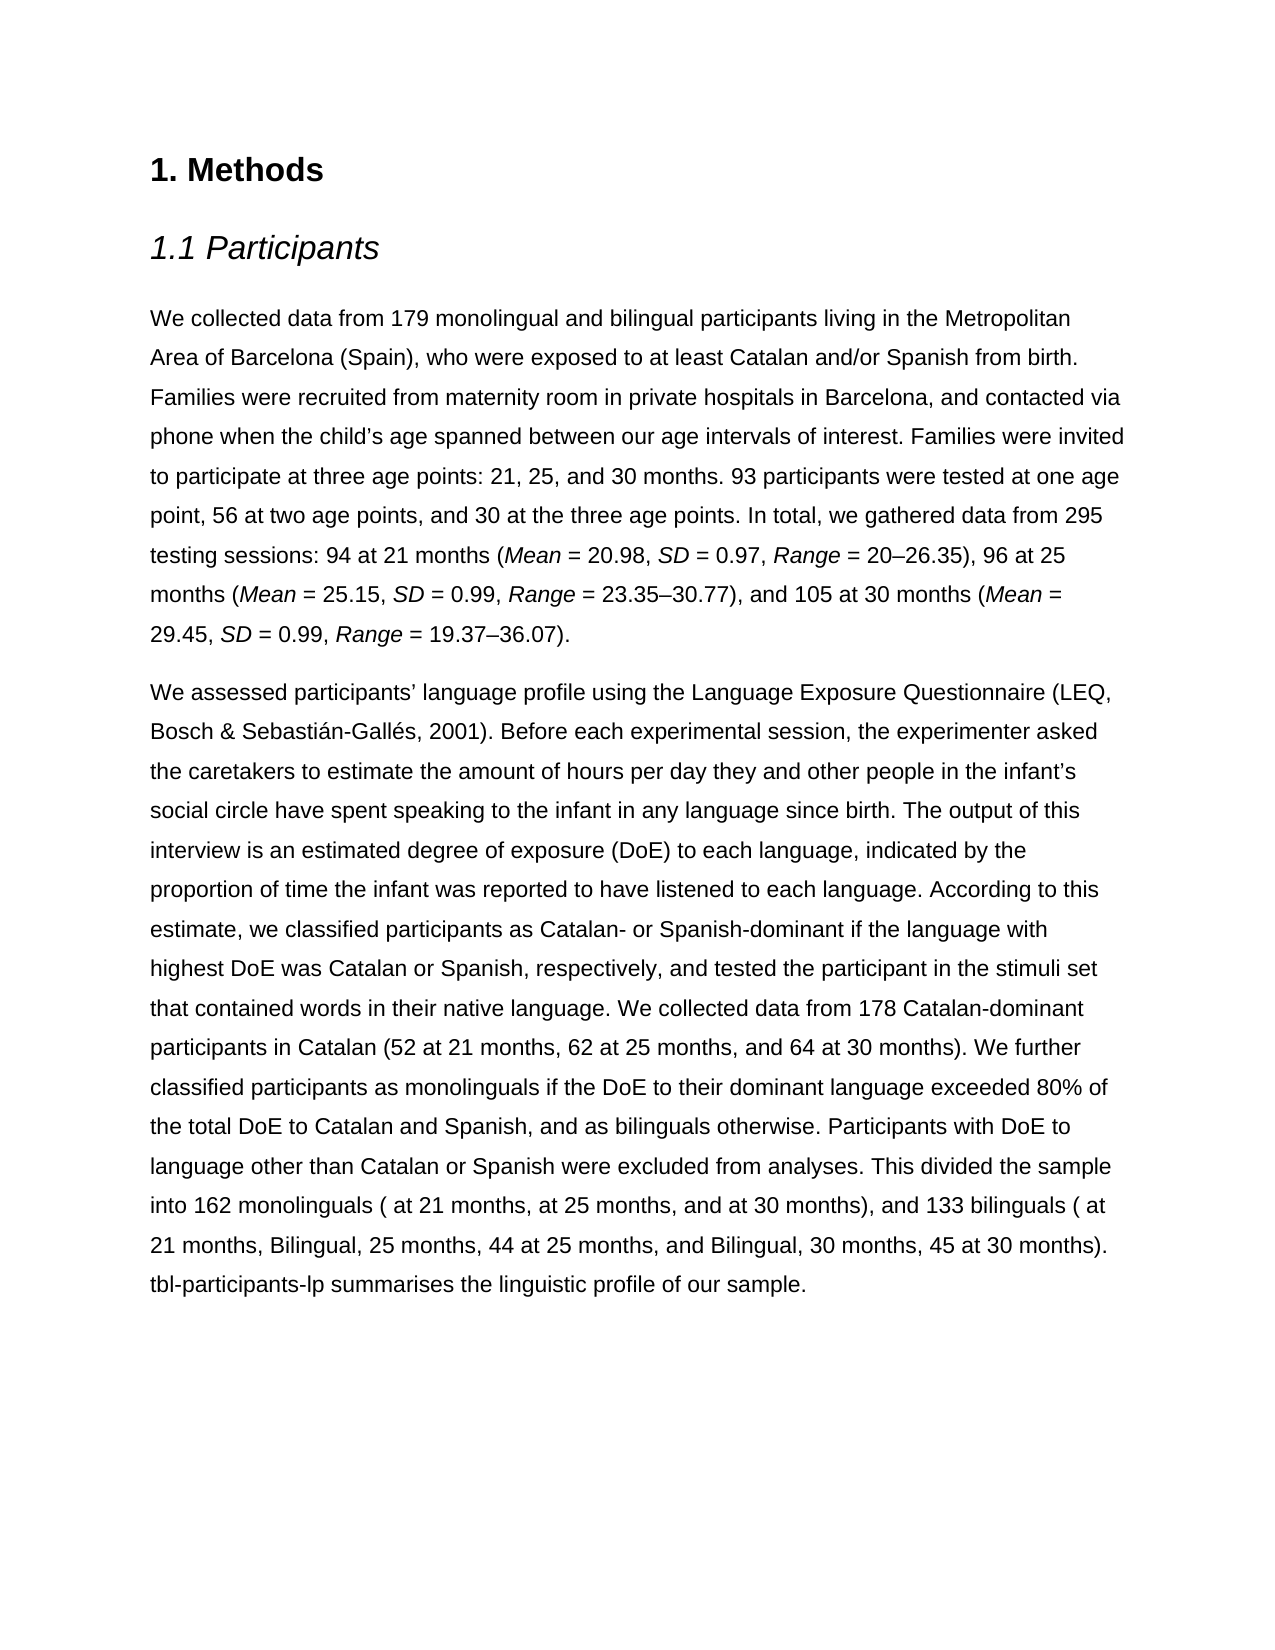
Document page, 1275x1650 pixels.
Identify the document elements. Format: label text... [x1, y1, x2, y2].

subtitle 1. Methods [150, 150, 1125, 188]
subtitle 1.1 Participants [150, 228, 1125, 267]
text We assessed participants’ language profile using the Language Exposure Questionnaire (LEQ, Bosch & Sebastián-Gallés, 2001). Before each experimental session, the experimenter asked the caretakers to estimate the amount of hours per day they and other people in the infant’s social circle have spent speaking to the infant in any language since birth. The output of this interview is an estimated degree of exposure (DoE) to each language, indicated by the proportion of time the infant was reported to have listened to each language. According to this estimate, we classified participants as Catalan- or Spanish-dominant if the language with highest DoE was Catalan or Spanish, respectively, and tested the participant in the stimuli set that contained words in their native language. We collected data from 178 Catalan-dominant participants in Catalan (52 at 21 months, 62 at 25 months, and 64 at 30 months). We further classified participants as monolinguals if the DoE to their dominant language exceeded 80% of the total DoE to Catalan and Spanish, and as bilinguals otherwise. Participants with DoE to language other than Catalan or Spanish were excluded from analyses. This divided the sample into 162 monolinguals ( at 21 months, at 25 months, and at 30 months), and 133 bilinguals ( at 21 months, Bilingual, 25 months, 44 at 25 months, and Bilingual, 30 months, 45 at 30 months). tbl-participants-lp summarises the linguistic profile of our sample. [150, 679, 1125, 1297]
text We collected data from 179 monolingual and bilingual participants living in the Metropolitan Area of Barcelona (Spain), who were exposed to at least Catalan and/or Spanish from birth. Families were recruited from maternity room in private hospitals in Barcelona, and contacted via phone when the child’s age spanned between our age intervals of interest. Families were invited to participate at three age points: 21, 25, and 30 months. 93 participants were tested at one age point, 56 at two age points, and 30 at the three age points. In total, we gathered data from 295 testing sessions: 94 at 21 months (Mean = 20.98, SD = 0.97, Range = 20–26.35), 96 at 25 months (Mean = 25.15, SD = 0.99, Range = 23.35–30.77), and 105 at 30 months (Mean = 29.45, SD = 0.99, Range = 19.37–36.07). [150, 305, 1125, 647]
